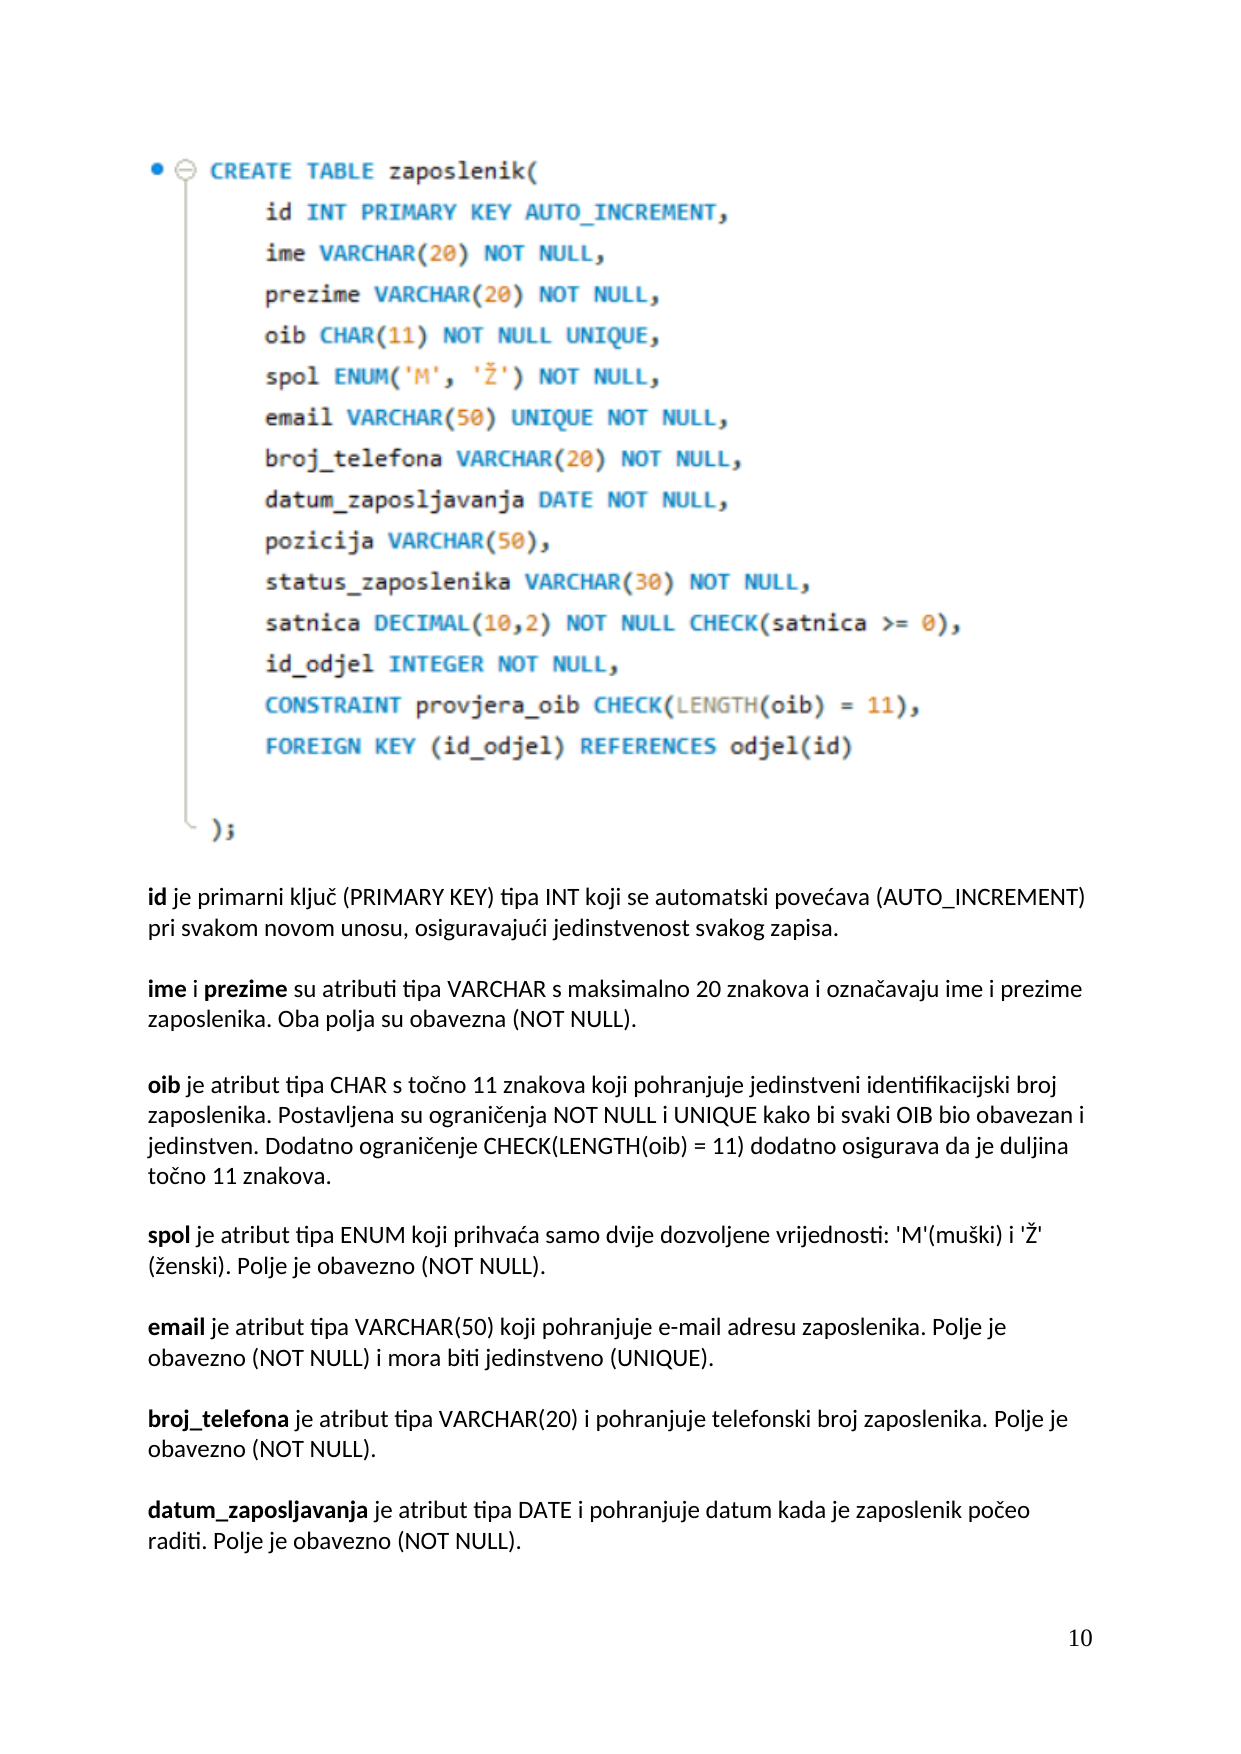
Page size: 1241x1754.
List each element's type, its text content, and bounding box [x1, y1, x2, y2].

text datum_zaposljavanja je atribut tipa DATE i pohranjuje datum kada je zaposlenik počeo raditi. Polje je obavezno (NOT NULL). [148, 1494, 1093, 1555]
picture [147, 147, 1078, 853]
text email je atribut tipa VARCHAR(50) koji pohranjuje e-mail adresu zaposlenika. Polje je obavezno (NOT NULL) i mora biti jedinstveno (UNIQUE). [148, 1311, 1093, 1372]
text broj_telefona je atribut tipa VARCHAR(20) i pohranjuje telefonski broj zaposlenika. Polje je obavezno (NOT NULL). [148, 1403, 1093, 1464]
text oib je atribut tipa CHAR s točno 11 znakova koji pohranjuje jedinstveni identifikacijski broj zaposlenika. Postavljena su ograničenja NOT NULL i UNIQUE kako bi svaki OIB bio obavezan i jedinstven. Dodatno ograničenje CHECK(LENGTH(oib) = 11) dodatno osigurava da je duljina točno 11 znakova. [148, 1069, 1093, 1191]
text spol je atribut tipa ENUM koji prihvaća samo dvije dozvoljene vrijednosti: 'M'(muški) i 'Ž' (ženski). Polje je obavezno (NOT NULL). [148, 1219, 1093, 1281]
text id je primarni ključ (PRIMARY KEY) tipa INT koji se automatski povećava (AUTO_INCREMENT) pri svakom novom unosu, osiguravajući jedinstvenost svakog zapisa. [148, 881, 1093, 942]
text ime i prezime su atributi tipa VARCHAR s maksimalno 20 znakova i označavaju ime i prezime zaposlenika. Oba polja su obavezna (NOT NULL). [148, 973, 1093, 1034]
